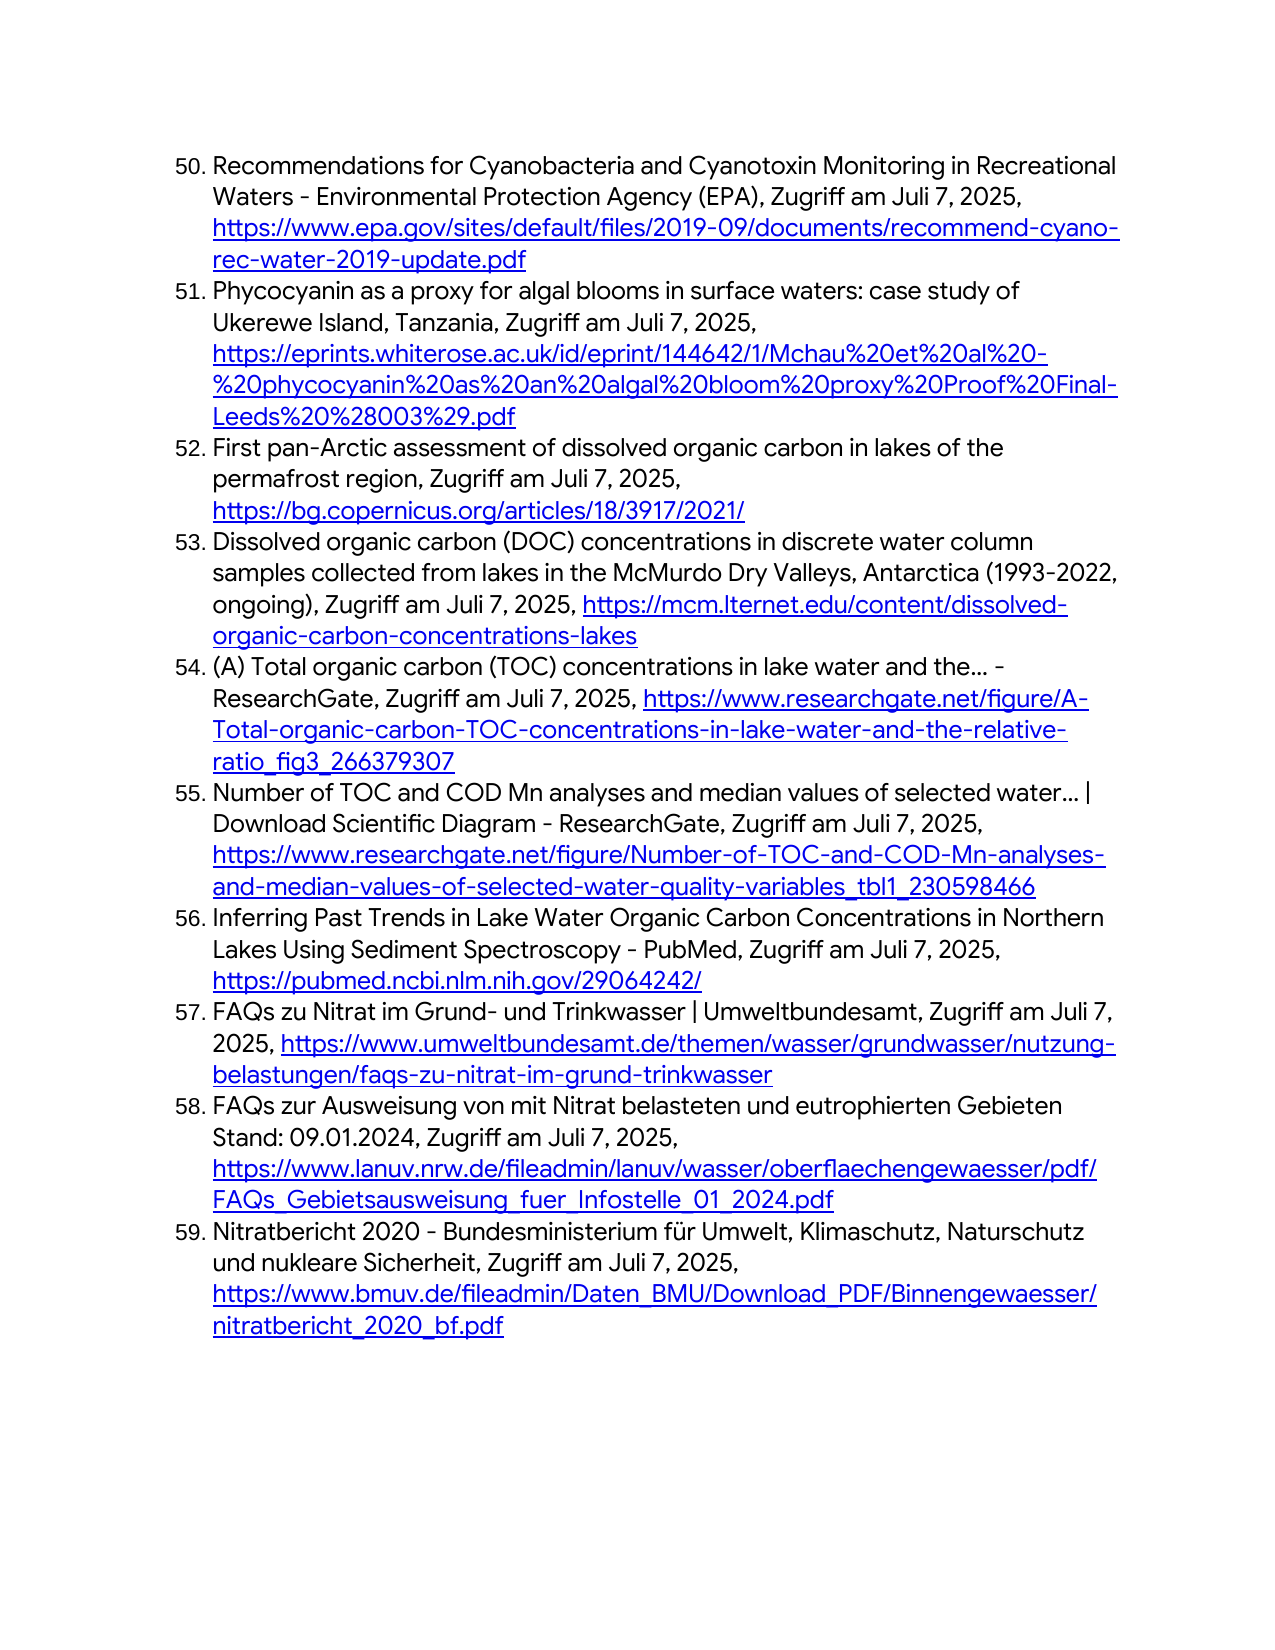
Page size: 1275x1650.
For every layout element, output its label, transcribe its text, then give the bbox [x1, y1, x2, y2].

list FAQs zu Nitrat im Grund- und Trinkwasser | Umweltbundesamt, Zugriff am Juli 7, 2025, https://www.umweltbundesamt.de/themen/wasser/grundwasser/nutzung-belastungen/faqs-zu-nitrat-im-grund-trinkwasser [175, 997, 1125, 1091]
list Dissolved organic carbon (DOC) concentrations in discrete water column samples collected from lakes in the McMurdo Dry Valleys, Antarctica (1993-2022, ongoing), Zugriff am Juli 7, 2025, https://mcm.lternet.edu/content/dissolved-organic-carbon-concentrations-lakes [175, 526, 1125, 652]
list (A) Total organic carbon (TOC) concentrations in lake water and the... - ResearchGate, Zugriff am Juli 7, 2025, https://www.researchgate.net/figure/A-Total-organic-carbon-TOC-concentrations-in-lake-water-and-the-relative-ratio_fig3_266379307 [175, 652, 1125, 777]
list First pan-Arctic assessment of dissolved organic carbon in lakes of the permafrost region, Zugriff am Juli 7, 2025, https://bg.copernicus.org/articles/18/3917/2021/ [175, 432, 1125, 526]
list Phycocyanin as a proxy for algal blooms in surface waters: case study of Ukerewe Island, Tanzania, Zugriff am Juli 7, 2025, https://eprints.whiterose.ac.uk/id/eprint/144642/1/Mchau%20et%20al%20-%20phycocyanin%20as%20an%20algal%20bloom%20proxy%20Proof%20Final-Leeds%20%28003%29.pdf [175, 275, 1125, 432]
list FAQs zur Ausweisung von mit Nitrat belasteten und eutrophierten Gebieten Stand: 09.01.2024, Zugriff am Juli 7, 2025, https://www.lanuv.nrw.de/fileadmin/lanuv/wasser/oberflaechengewaesser/pdf/FAQs_Gebietsausweisung_fuer_Infostelle_01_2024.pdf [175, 1091, 1125, 1216]
list Recommendations for Cyanobacteria and Cyanotoxin Monitoring in Recreational Waters - Environmental Protection Agency (EPA), Zugriff am Juli 7, 2025, https://www.epa.gov/sites/default/files/2019-09/documents/recommend-cyano-rec-water-2019-update.pdf [175, 150, 1125, 275]
list Inferring Past Trends in Lake Water Organic Carbon Concentrations in Northern Lakes Using Sediment Spectroscopy - PubMed, Zugriff am Juli 7, 2025, https://pubmed.ncbi.nlm.nih.gov/29064242/ [175, 902, 1125, 997]
list Number of TOC and COD Mn analyses and median values of selected water... | Download Scientific Diagram - ResearchGate, Zugriff am Juli 7, 2025, https://www.researchgate.net/figure/Number-of-TOC-and-COD-Mn-analyses-and-median-values-of-selected-water-quality-variables_tbl1_230598466 [175, 777, 1125, 902]
list Nitratbericht 2020 - Bundesministerium für Umwelt, Klimaschutz, Naturschutz und nukleare Sicherheit, Zugriff am Juli 7, 2025, https://www.bmuv.de/fileadmin/Daten_BMU/Download_PDF/Binnengewaesser/nitratbericht_2020_bf.pdf [175, 1216, 1125, 1341]
